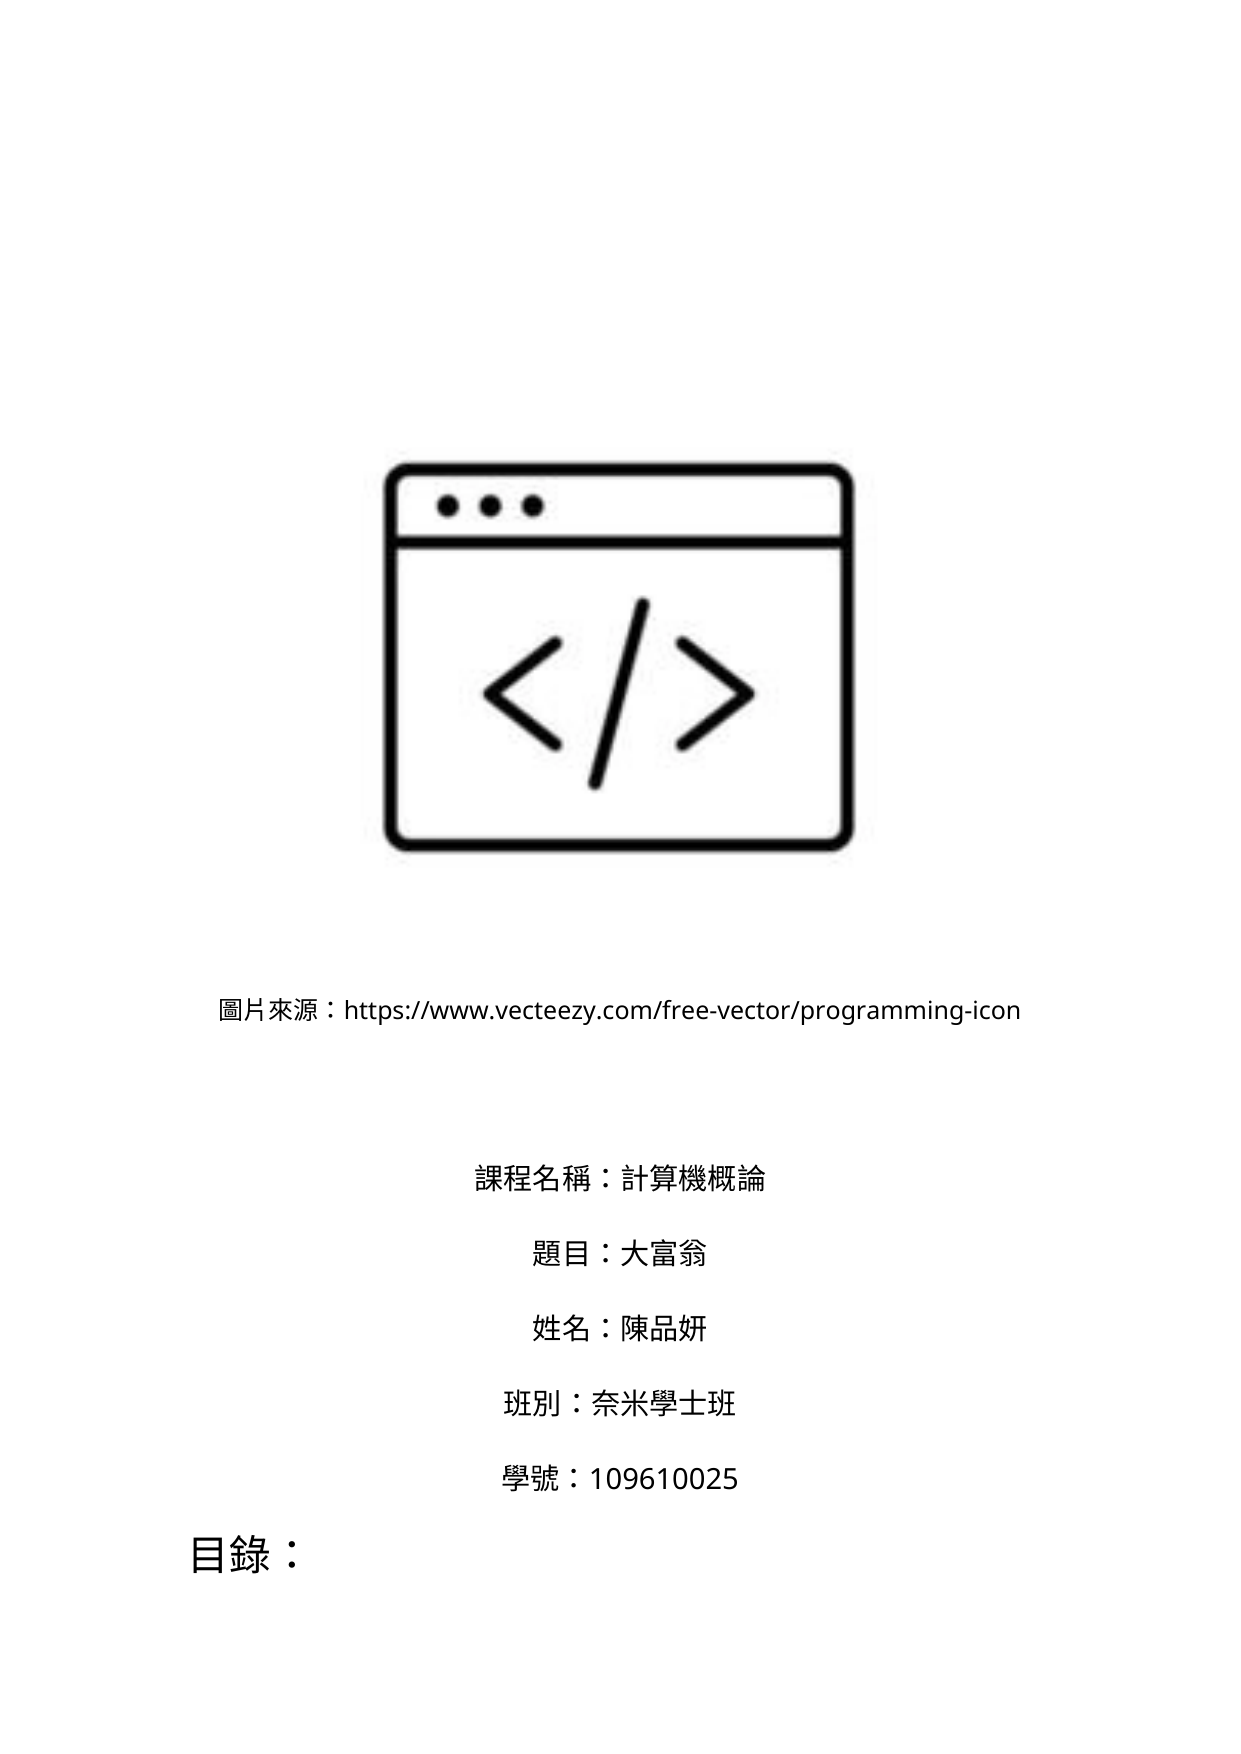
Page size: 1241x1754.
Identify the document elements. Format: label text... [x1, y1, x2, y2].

text 姓名：陳品妍 [187, 1289, 1053, 1364]
text 題目：大富翁 [187, 1214, 1053, 1289]
text 班別：奈米學士班 [187, 1364, 1053, 1439]
text 課程名稱：計算機概論 [187, 1139, 1053, 1214]
picture [313, 352, 927, 966]
text 學號：109610025 [187, 1439, 1053, 1514]
text 圖片來源：https://www.vecteezy.com/free-vector/programming-icon [187, 989, 1053, 1027]
text 目錄： [187, 1514, 1053, 1589]
